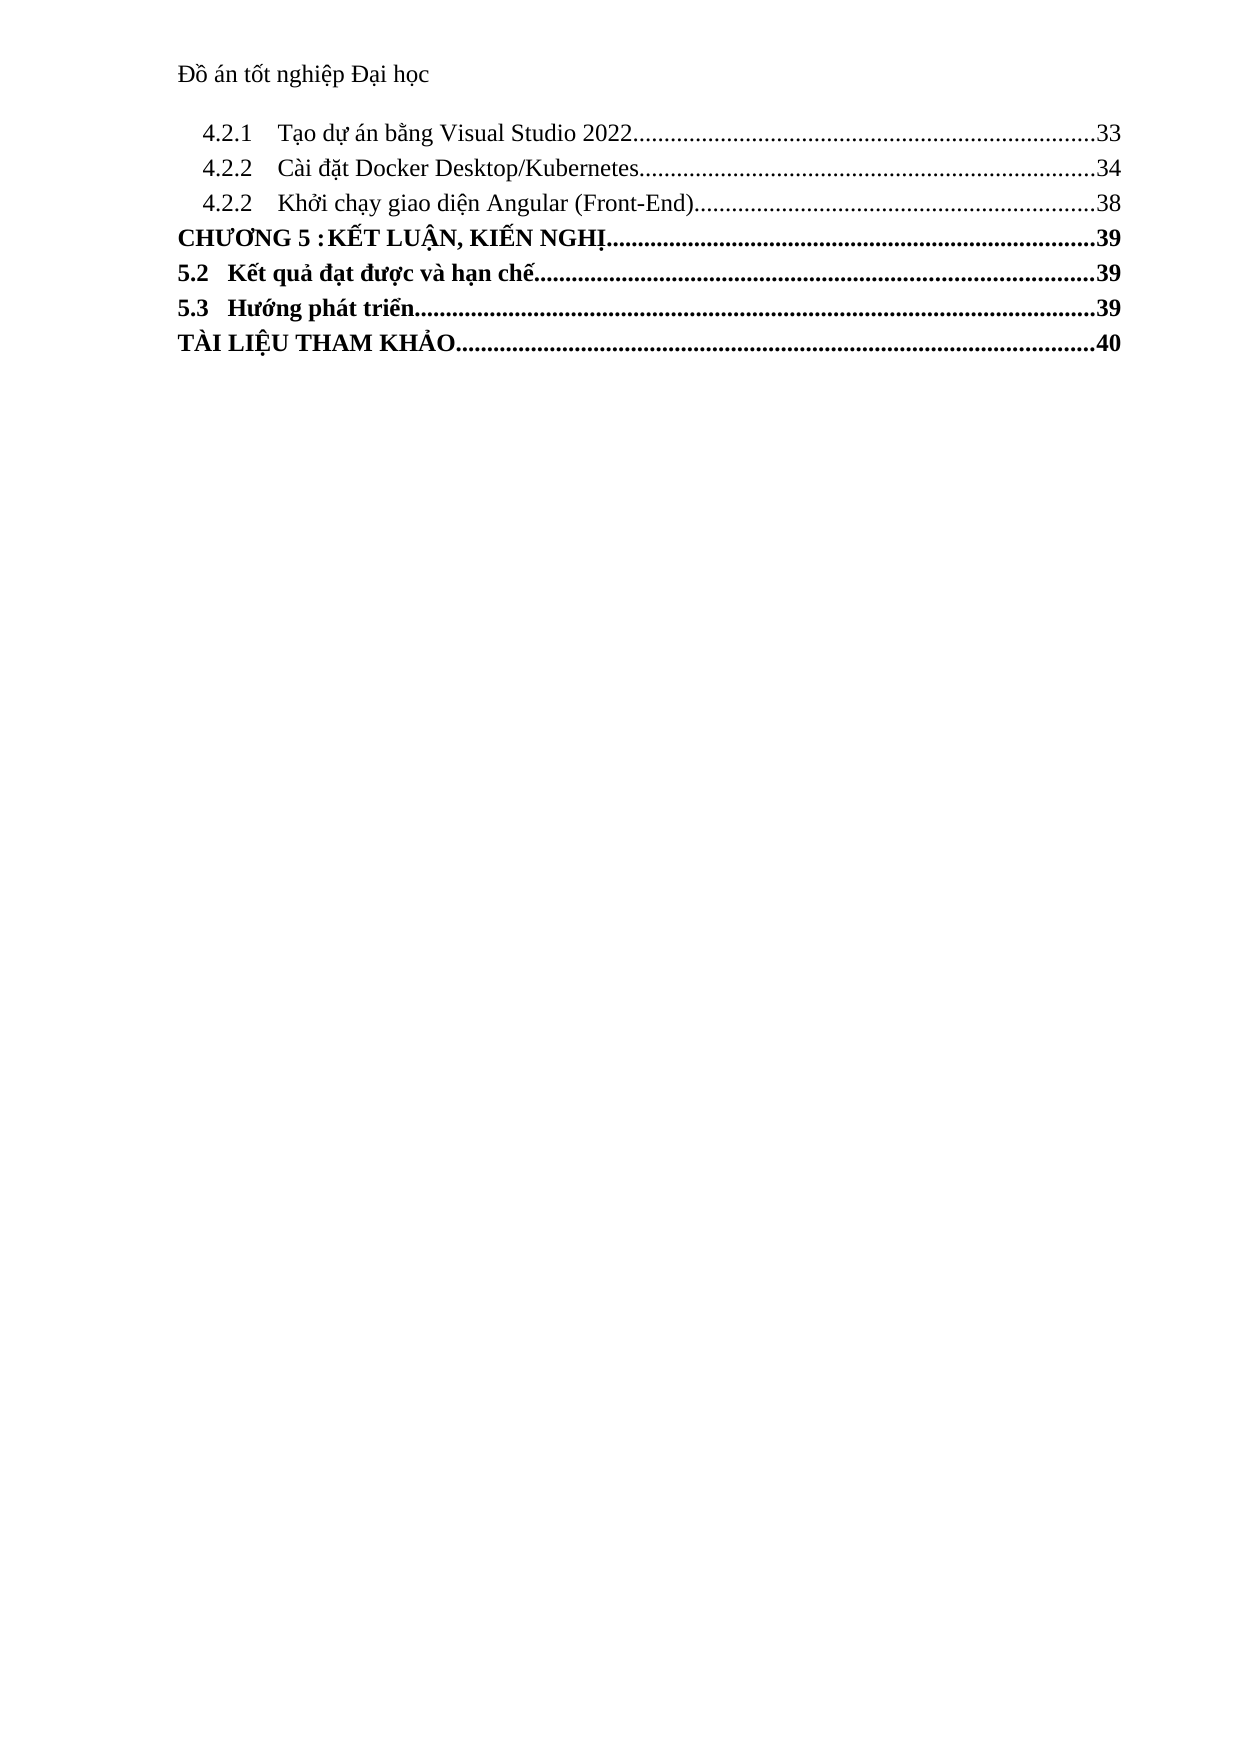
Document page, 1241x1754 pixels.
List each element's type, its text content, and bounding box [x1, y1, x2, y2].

text 5.3 Hướng phát triển 39 [177, 293, 1122, 322]
text 4.2.2 Khởi chạy giao diện Angular (Front-End) 38 [202, 188, 1122, 217]
text 4.2.1 Tạo dự án bằng Visual Studio 2022 33 [202, 118, 1122, 147]
text 4.2.2 Cài đặt Docker Desktop/Kubernetes 34 [202, 153, 1122, 182]
text Tài liỆu thAM khẢo 40 [177, 328, 1122, 357]
text CHƯƠNG 5 : KẾT LUẬN, KIẾN NGHỊ 39 [177, 223, 1122, 252]
text 5.2 Kết quả đạt được và hạn chế 39 [177, 258, 1122, 287]
